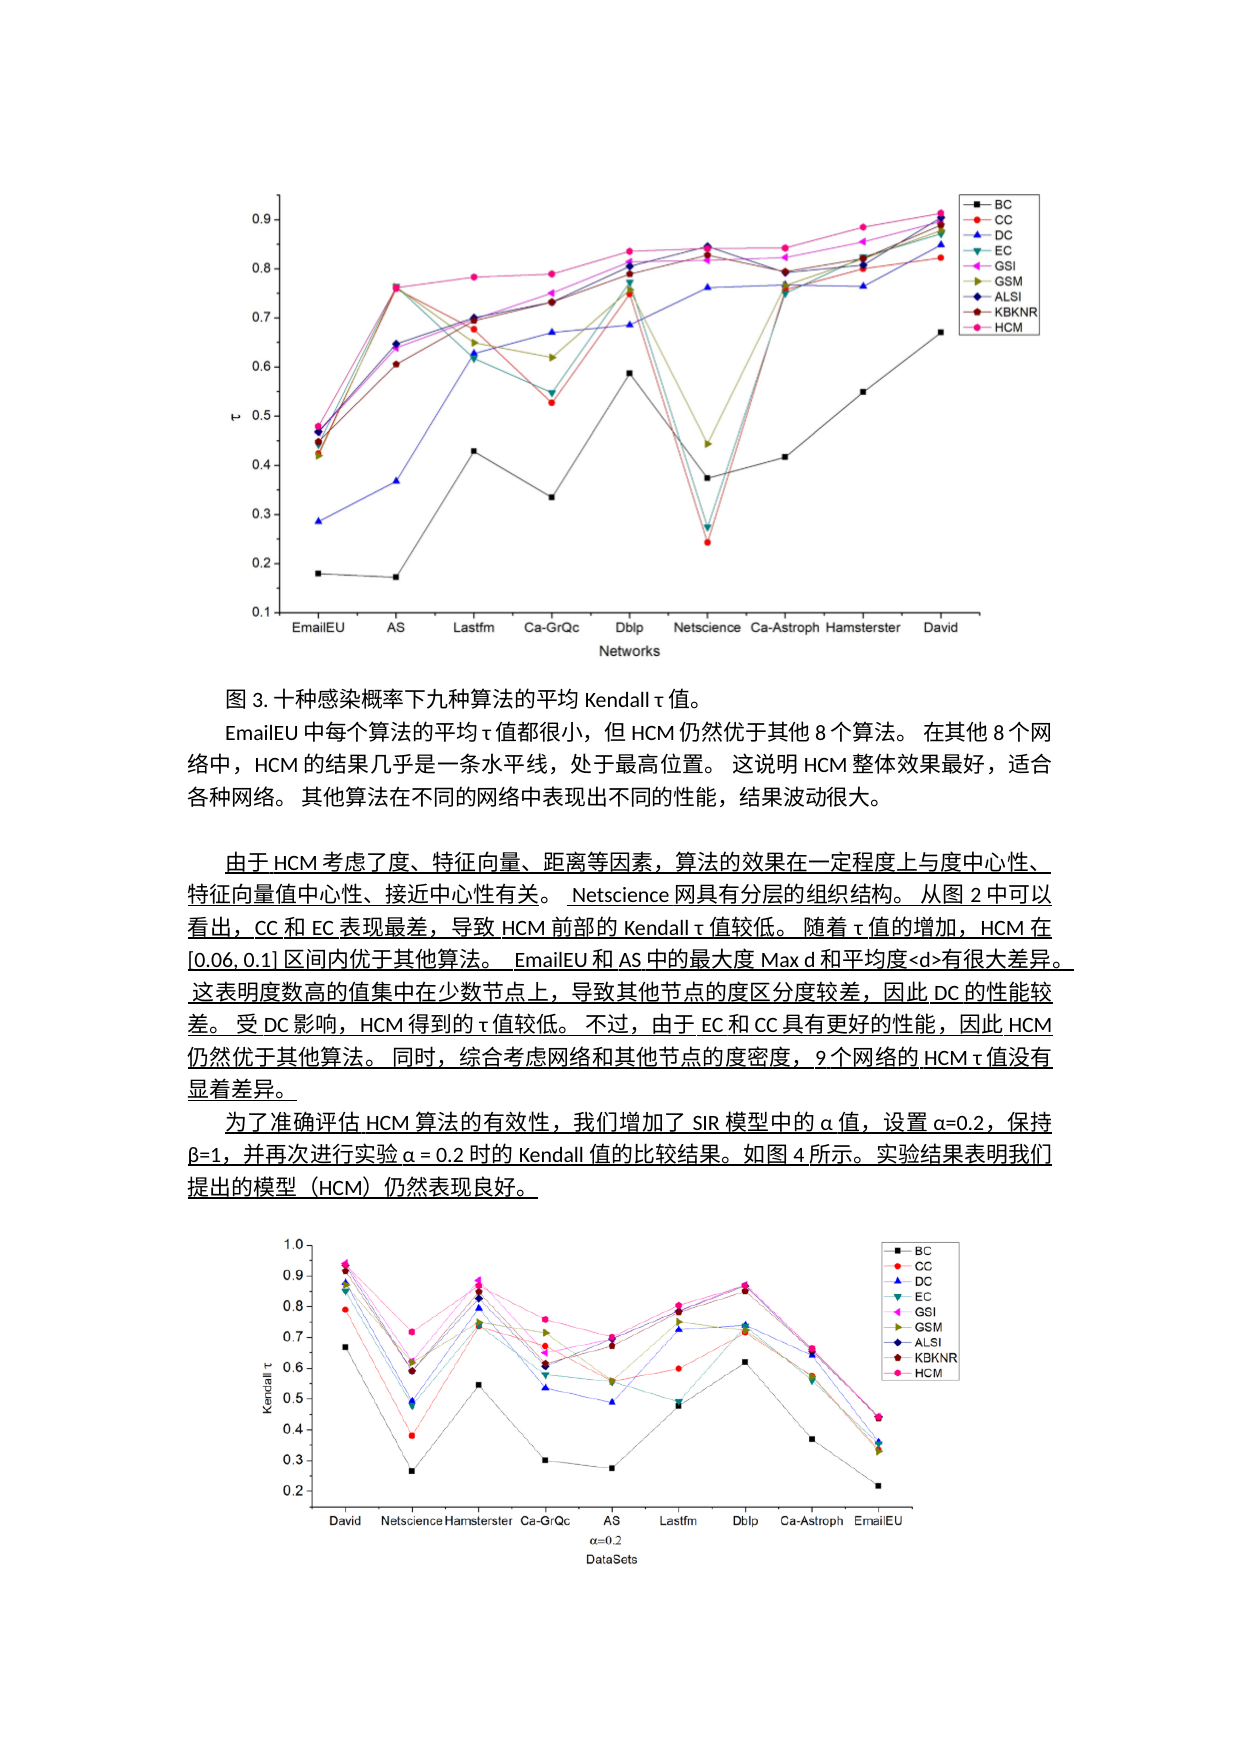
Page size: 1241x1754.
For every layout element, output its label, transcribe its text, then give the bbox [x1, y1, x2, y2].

text EmailEU中每个算法的平均τ值都很小，但HCM仍然优于其他8个算法。 在其他8个网络中，HCM的结果几乎是一条水平线，处于最高位置。 这说明HCM整体效果最好，适合各种网络。 其他算法在不同的网络中表现出不同的性能，结果波动很大。 [187, 714, 1053, 812]
text 由于HCM考虑了度、特征向量、距离等因素，算法的效果在一定程度上与度中心性、特征向量值中心性、接近中心性有关。 Netscience网具有分层的组织结构。 从图 2 中可以看出，CC 和 EC 表现最差，导致 HCM 前部的 Kendall τ 值较低。 随着 τ 值的增加，HCM 在 [0.06, 0.1] 区间内优于其他算法。 EmailEU和AS中的最大度Max d和平均度<d>有很大差异。 这表明度数高的值集中在少数节点上，导致其他节点的度区分度较差，因此DC的性能较差。 受DC影响，HCM得到的τ值较低。 不过，由于EC和CC具有更好的性能，因此HCM仍然优于其他算法。 同时，综合考虑网络和其他节点的度密度，9个网络的HCM τ值没有显着差异。 [187, 844, 1053, 1002]
picture [225, 1202, 1091, 1583]
text 图 3. 十种感染概率下九种算法的平均 Kendall τ 值。 [187, 682, 1053, 714]
text 为了准确评估HCM算法的有效性，我们增加了SIR模型中的α值，设置α=0.2，保持β=1，并再次进行实验α = 0.2 时的 Kendall 值的比较结果。如图 4 所示。实验结果表明我们提出的模型（HCM）仍然表现良好。 [187, 1104, 1053, 1202]
picture [225, 162, 1091, 671]
